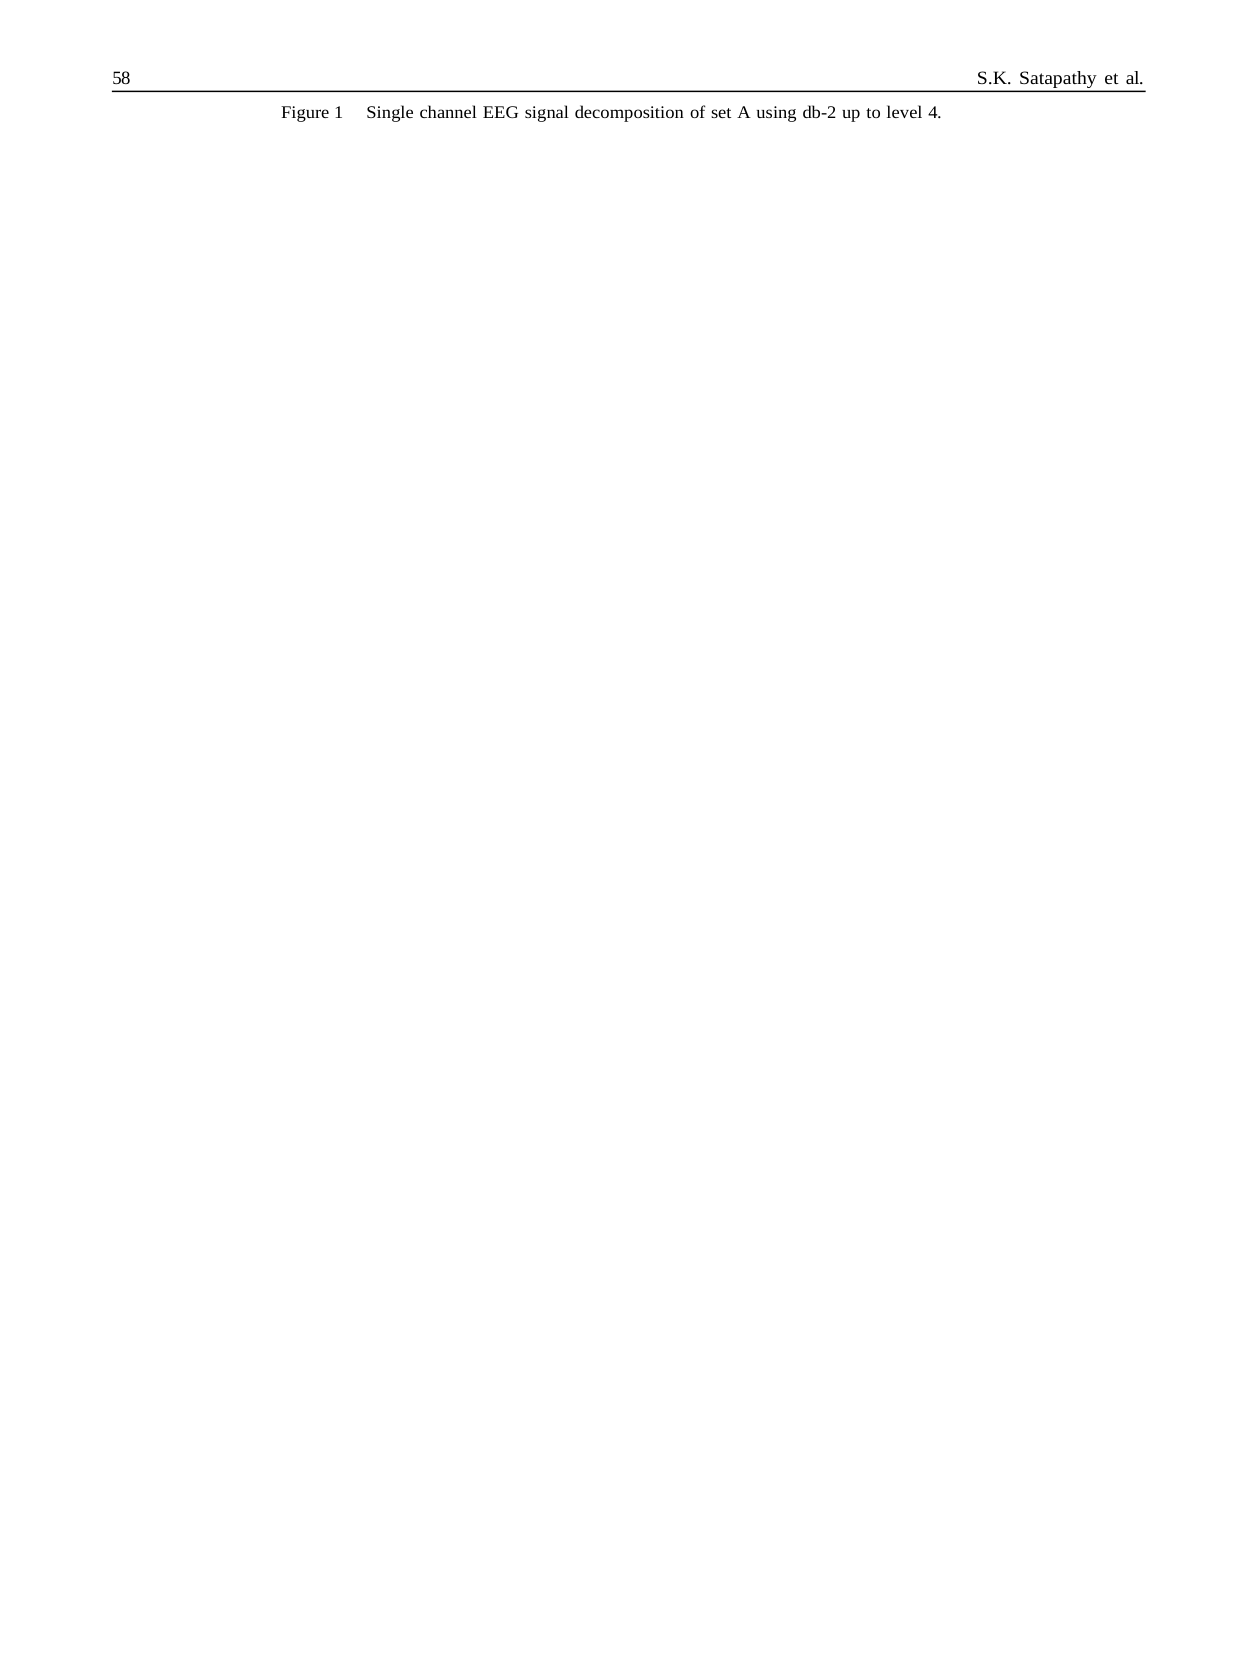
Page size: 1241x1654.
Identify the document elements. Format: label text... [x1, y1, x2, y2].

text Figure 1 Single channel EEG signal decomposition of set A using db-2 up to level 4. [83, 102, 1139, 122]
